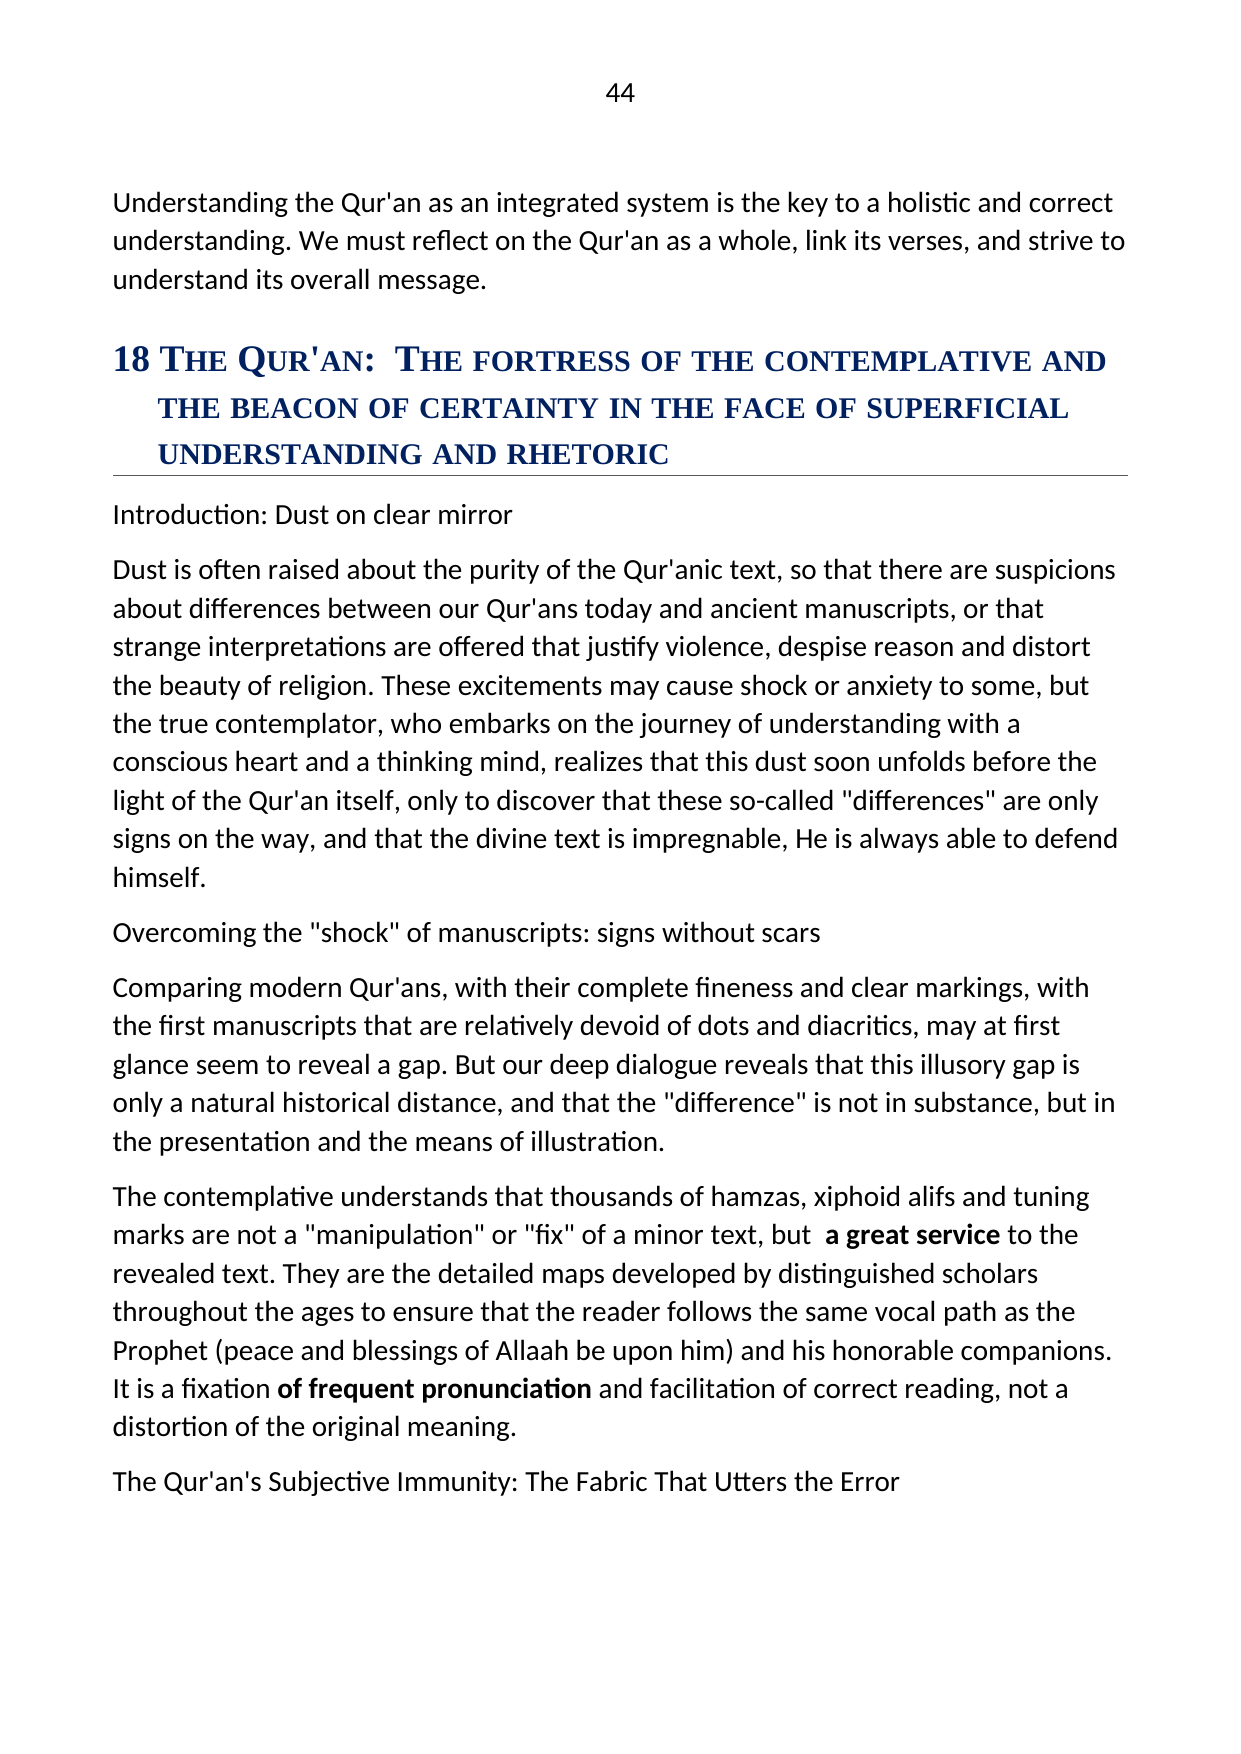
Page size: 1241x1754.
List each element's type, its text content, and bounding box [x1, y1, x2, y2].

text Comparing modern Qur'ans, with their complete fineness and clear markings, with the first manuscripts that are relatively devoid of dots and diacritics, may at first glance seem to reveal a gap. But our deep dialogue reveals that this illusory gap is only a natural historical distance, and that the "difference" is not in substance, but in the presentation and the means of illustration. [112, 969, 1128, 1158]
text Introduction: Dust on clear mirror [112, 496, 1128, 532]
text Overcoming the "shock" of manuscripts: signs without scars [112, 914, 1128, 949]
text Dust is often raised about the purity of the Qur'anic text, so that there are suspicions about differences between our Qur'ans today and ancient manuscripts, or that strange interpretations are offered that justify violence, despise reason and distort the beauty of religion. These excitements may cause shock or anxiety to some, but the true contemplator, who embarks on the journey of understanding with a conscious heart and a thinking mind, realizes that this dust soon unfolds before the light of the Qur'an itself, only to discover that these so-called "differences" are only signs on the way, and that the divine text is impregnable, He is always able to defend himself. [112, 551, 1128, 894]
text The contemplative understands that thousands of hamzas, xiphoid alifs and tuning marks are not a "manipulation" or "fix" of a minor text, but a great service to the revealed text. They are the detailed maps developed by distinguished scholars throughout the ages to ensure that the reader follows the same vocal path as the Prophet (peace and blessings of Allaah be upon him) and his honorable companions. It is a fixation of frequent pronunciation and facilitation of correct reading, not a distortion of the original meaning. [112, 1178, 1128, 1444]
text Understanding the Qur'an as an integrated system is the key to a holistic and correct understanding. We must reflect on the Qur'an as a whole, link its verses, and strive to understand its overall message. [112, 184, 1128, 296]
subtitle The Qur'an: The fortress of the contemplative and the beacon of certainty in the face of superficial understanding and rhetoric [112, 337, 1128, 476]
text The Qur'an's Subjective Immunity: The Fabric That Utters the Error [112, 1463, 1128, 1499]
